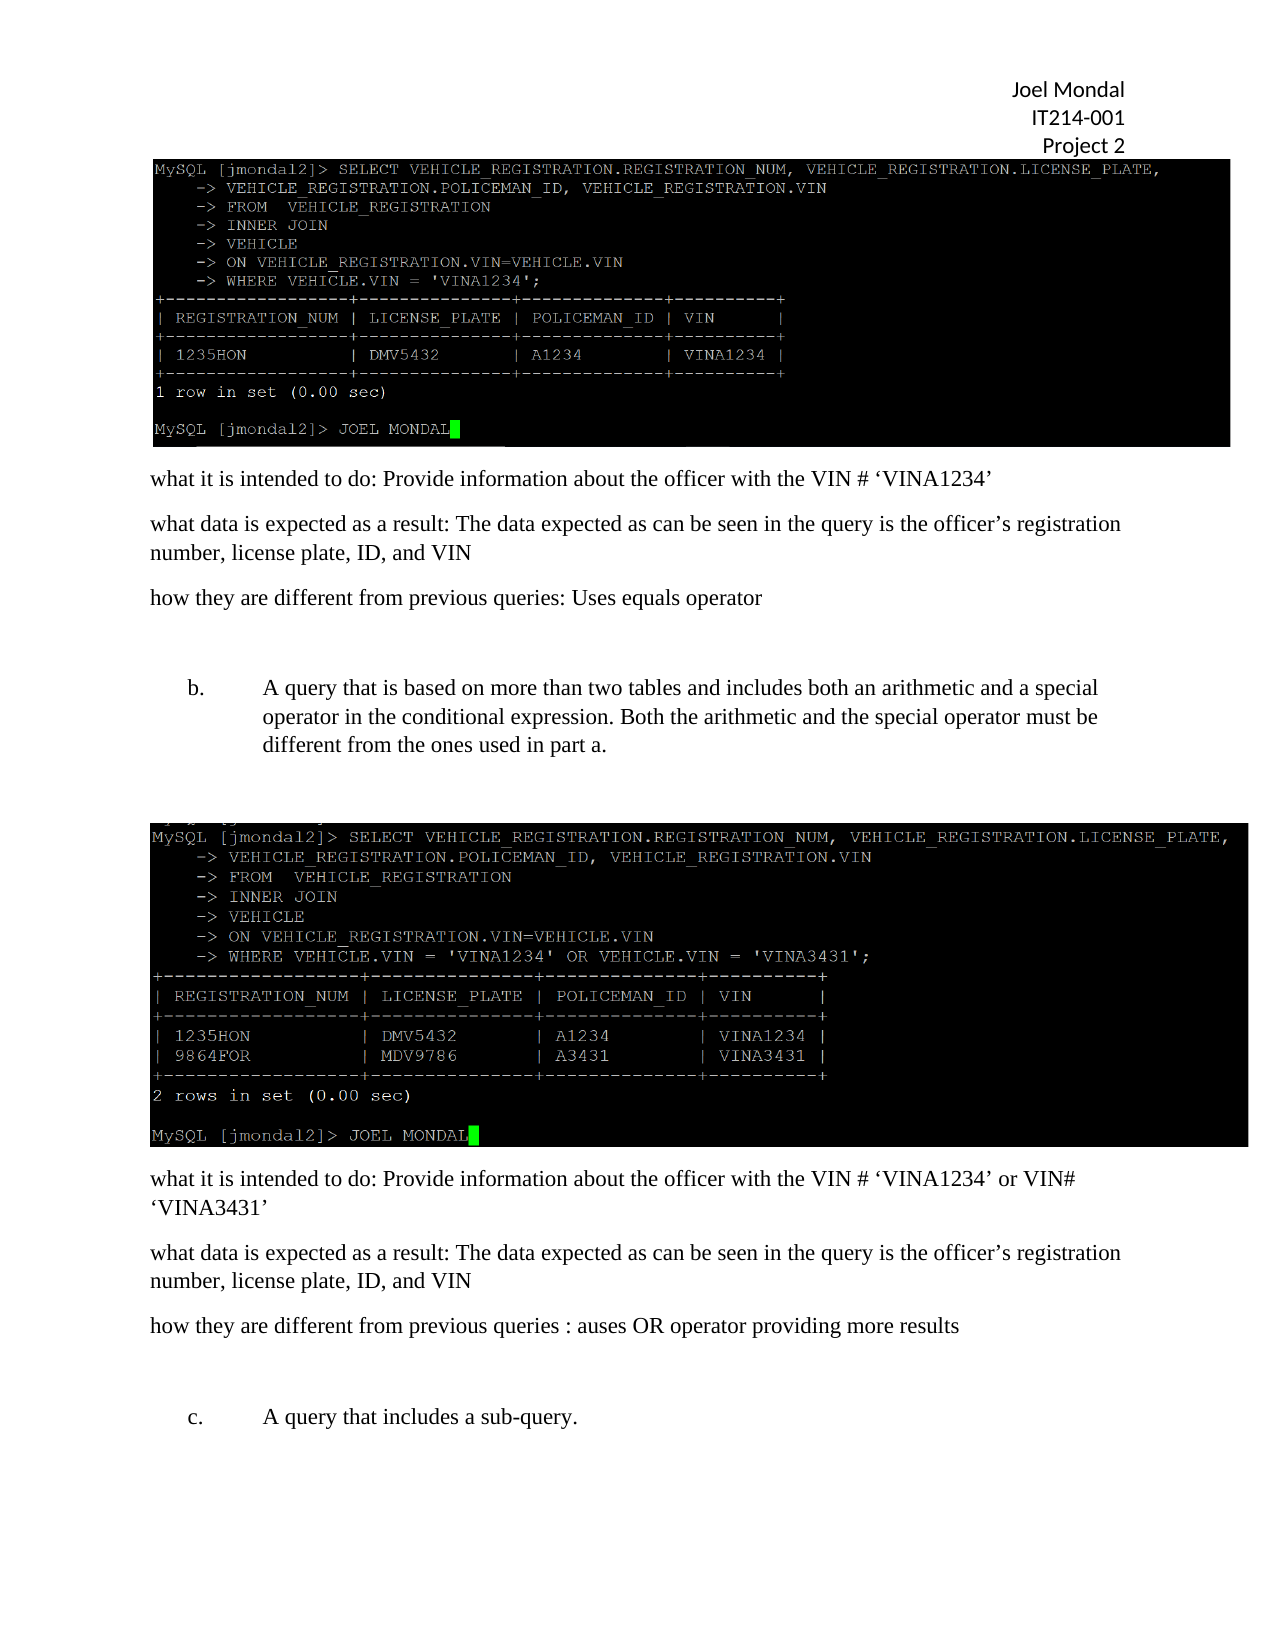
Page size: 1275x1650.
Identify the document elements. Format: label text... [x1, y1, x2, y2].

text how they are different from previous queries: Uses equals operator [150, 584, 1125, 610]
text how they are different from previous queries : auses OR operator providing more results [150, 1312, 1125, 1339]
list A query that is based on more than two tables and includes both an arithmetic and a special operator in the conditional expression. Both the arithmetic and the special operator must be different from the ones used in part a. [187, 674, 1125, 757]
text what data is expected as a result: The data expected as can be seen in the query is the officer’s registration number, license plate, ID, and VIN [150, 1239, 1125, 1294]
text what it is intended to do: Provide information about the officer with the VIN # ‘VINA1234’ [150, 465, 1125, 492]
picture [153, 159, 1231, 447]
text what it is intended to do: Provide information about the officer with the VIN # ‘VINA1234’ or VIN# ‘VINA3431’ [150, 1165, 1125, 1220]
list A query that includes a sub-query. [187, 1403, 1125, 1429]
text what data is expected as a result: The data expected as can be seen in the query is the officer’s registration number, license plate, ID, and VIN [150, 511, 1125, 565]
picture [150, 823, 1249, 1147]
